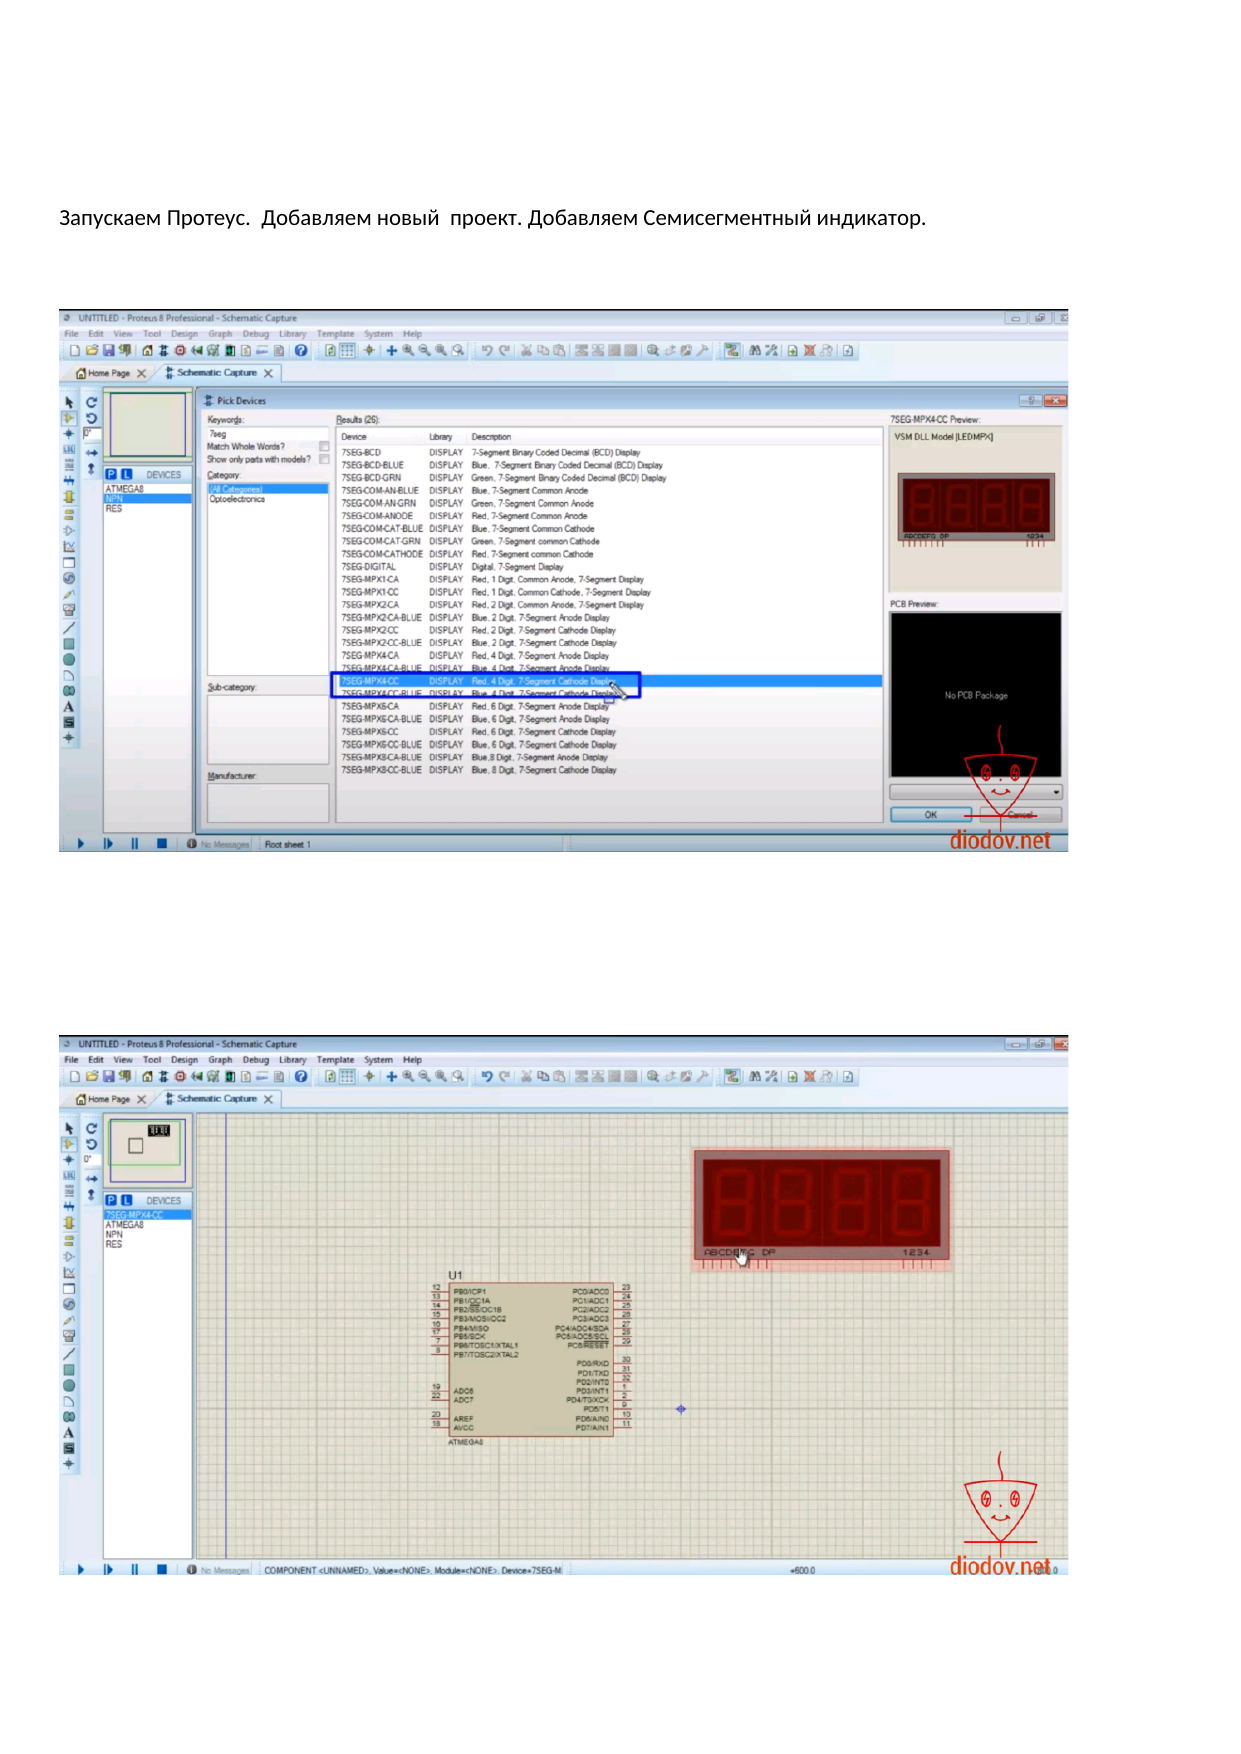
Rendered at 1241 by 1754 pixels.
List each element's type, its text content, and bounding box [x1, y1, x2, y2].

picture [59, 1035, 1069, 1575]
picture [59, 309, 1069, 852]
text Запускаем Протеус. Добавляем новый проект. Добавляем Семисегментный индикатор. [59, 203, 1196, 231]
